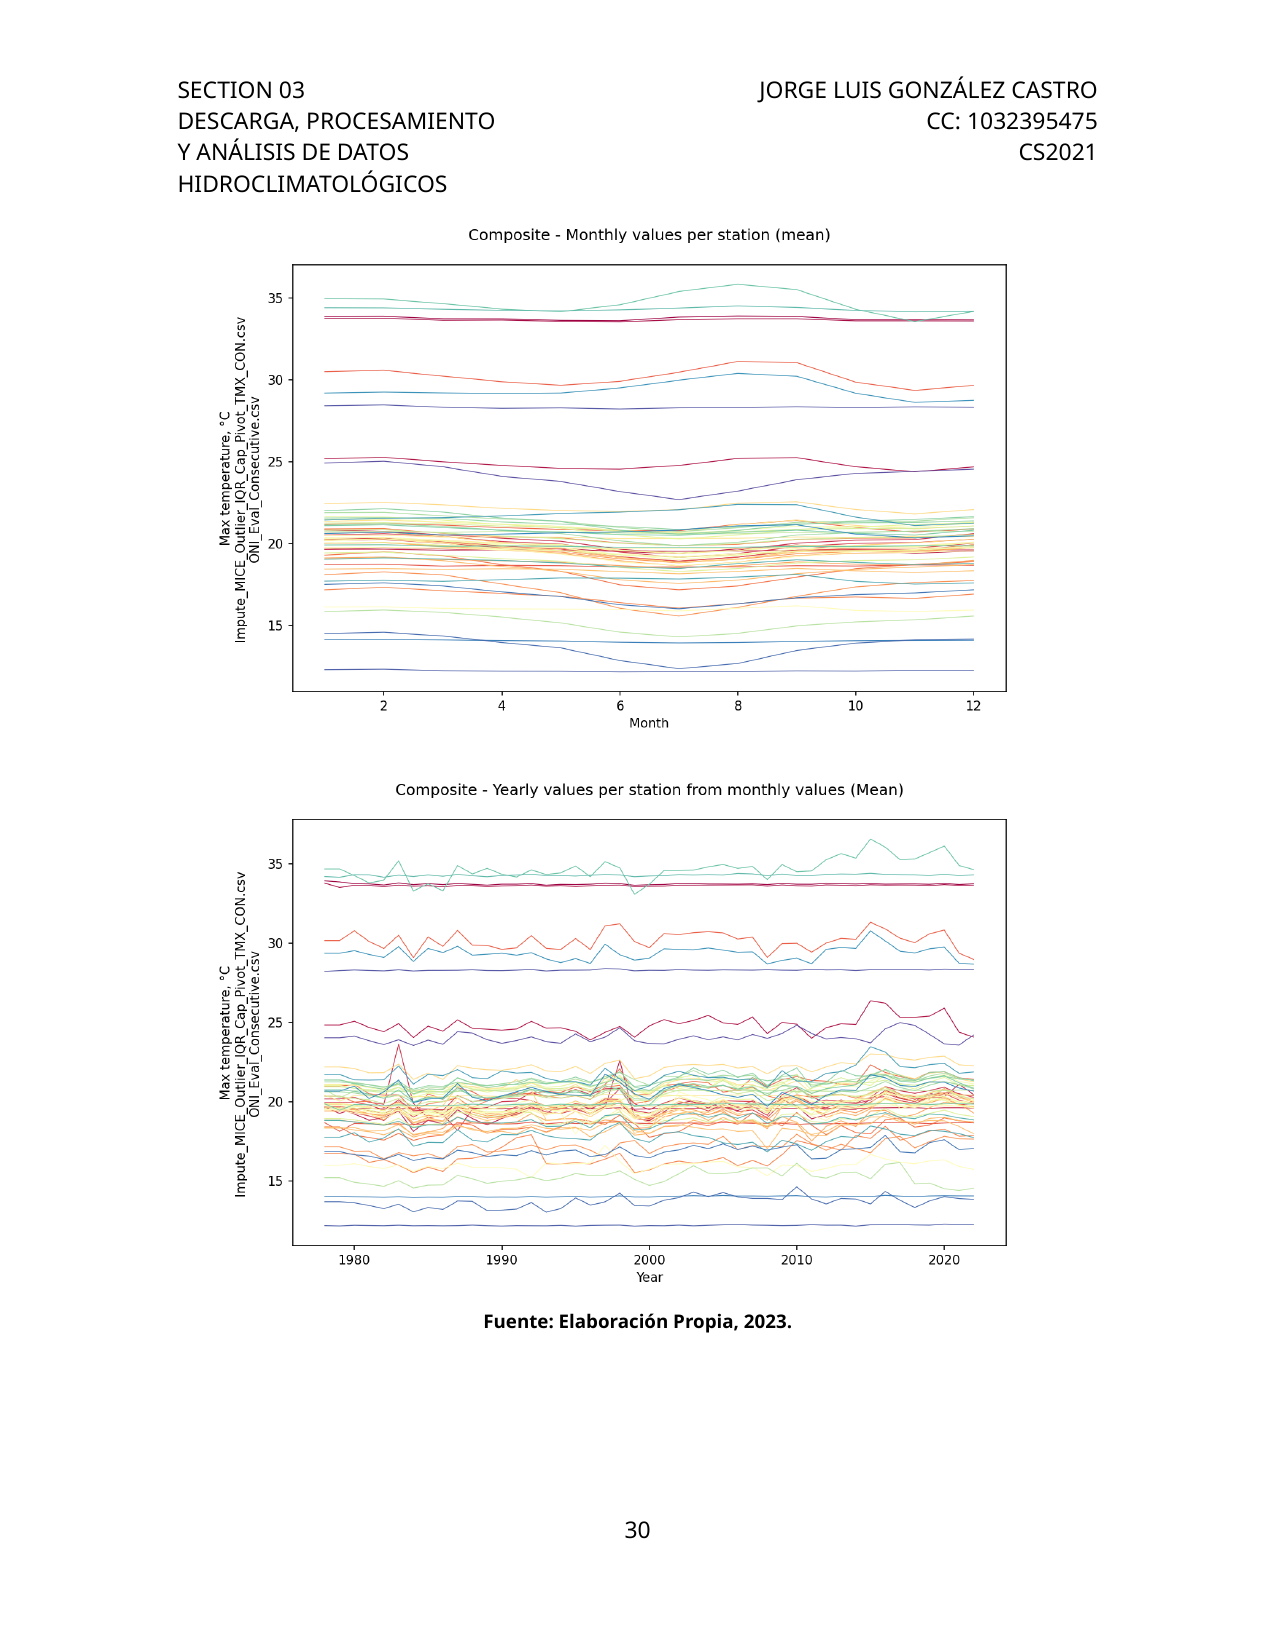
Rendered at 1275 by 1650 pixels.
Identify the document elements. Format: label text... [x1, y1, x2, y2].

text Fuente: Elaboración Propia, 2023. [177, 1308, 1098, 1334]
picture [177, 753, 1098, 1306]
picture [177, 198, 1098, 752]
